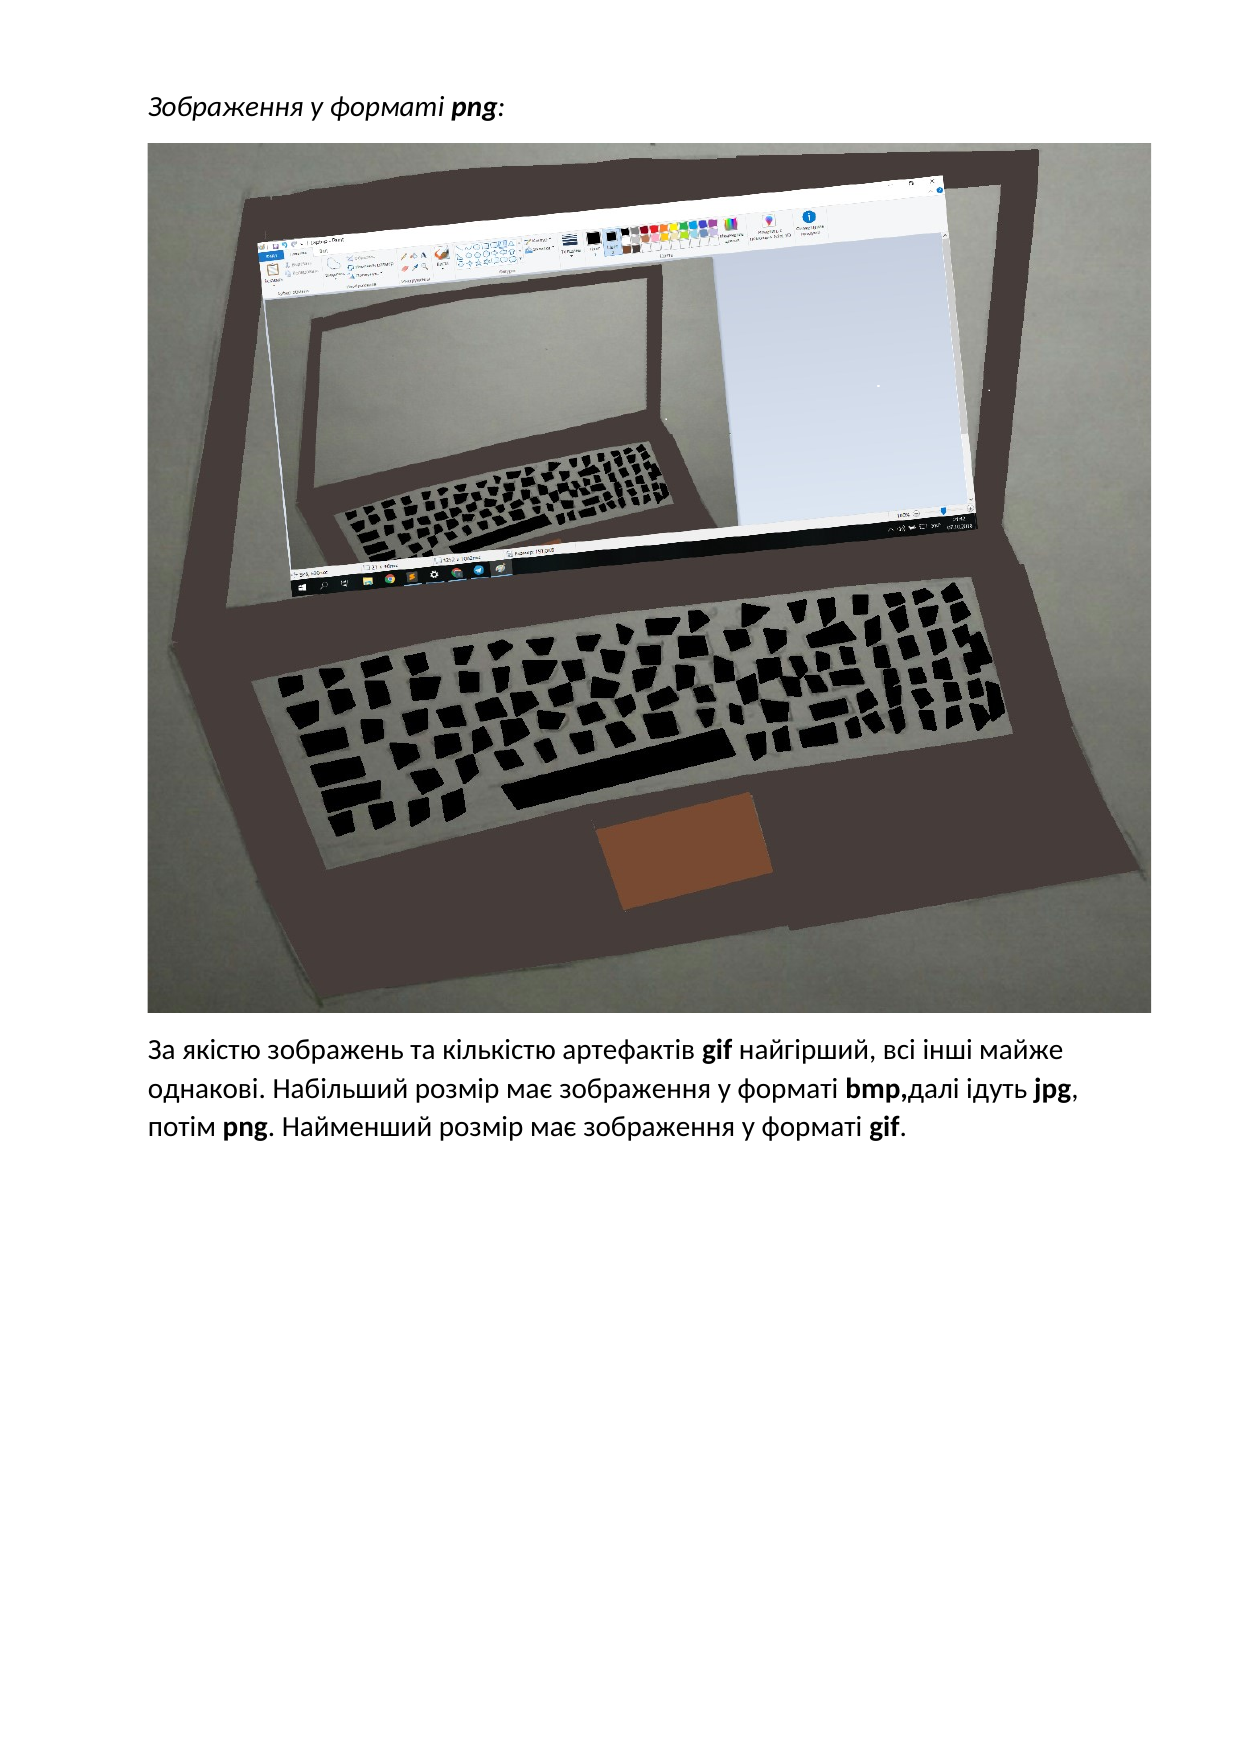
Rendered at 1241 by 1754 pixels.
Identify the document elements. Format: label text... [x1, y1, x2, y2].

text Зображення у форматі png: [148, 88, 1152, 124]
picture [147, 143, 1152, 1013]
text За якістю зображень та кількістю артефактів gif найгірший, всі інші майже однакові. Набільший розмір має зображення у форматі bmp,далі ідуть jpg, потім png. Найменший розмір має зображення у форматі gif. [148, 1031, 1152, 1144]
